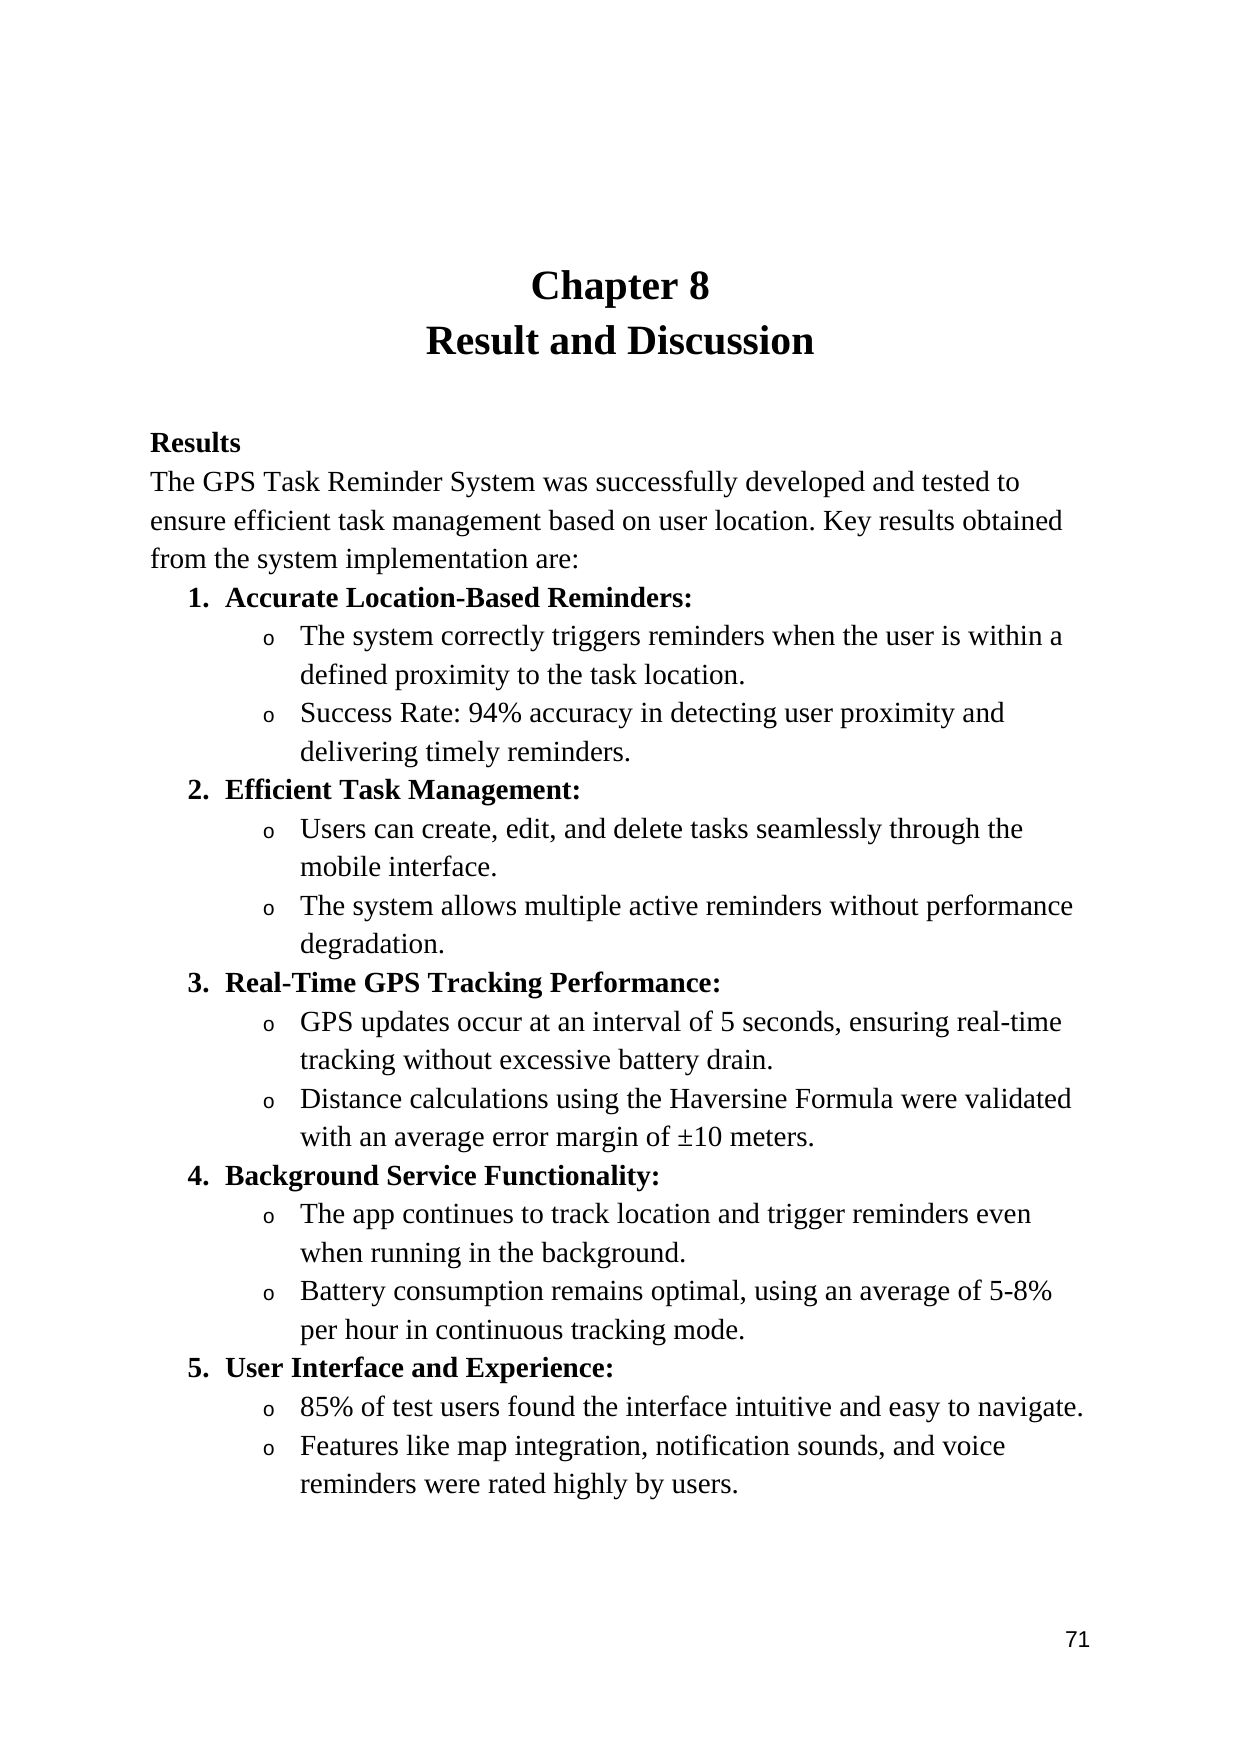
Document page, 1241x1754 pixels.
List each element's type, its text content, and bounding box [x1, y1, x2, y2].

text Results [150, 426, 1090, 459]
text Result and Discussion [150, 315, 1090, 363]
text The GPS Task Reminder System was successfully developed and tested to ensure efficient task management based on user location. Key results obtained from the system implementation are: [150, 464, 1090, 575]
list Efficient Task Management: [187, 772, 1090, 806]
list Distance calculations using the Haversine Formula were validated with an average error margin of ±10 meters. [262, 1081, 1090, 1153]
list Real-Time GPS Tracking Performance: [187, 965, 1090, 999]
list Success Rate: 94% accuracy in detecting user proximity and delivering timely reminders. [262, 695, 1090, 767]
list 85% of test users found the interface intuitive and easy to navigate. [262, 1389, 1090, 1423]
list Battery consumption remains optimal, using an average of 5-8% per hour in continuous tracking mode. [262, 1273, 1090, 1346]
list User Interface and Experience: [187, 1351, 1090, 1384]
list The app continues to track location and trigger reminders even when running in the background. [262, 1196, 1090, 1268]
text Chapter 8 [150, 260, 1090, 308]
list The system correctly triggers reminders when the user is within a defined proximity to the task location. [262, 618, 1090, 690]
list GPS updates occur at an interval of 5 seconds, ensuring real-time tracking without excessive battery drain. [262, 1004, 1090, 1076]
list Accurate Location-Based Reminders: [187, 580, 1090, 613]
list Users can create, edit, and delete tasks seamlessly through the mobile interface. [262, 811, 1090, 883]
list Background Service Functionality: [187, 1158, 1090, 1191]
list The system allows multiple active reminders without performance degradation. [262, 888, 1090, 960]
list Features like map integration, notification sounds, and voice reminders were rated highly by users. [262, 1428, 1090, 1500]
